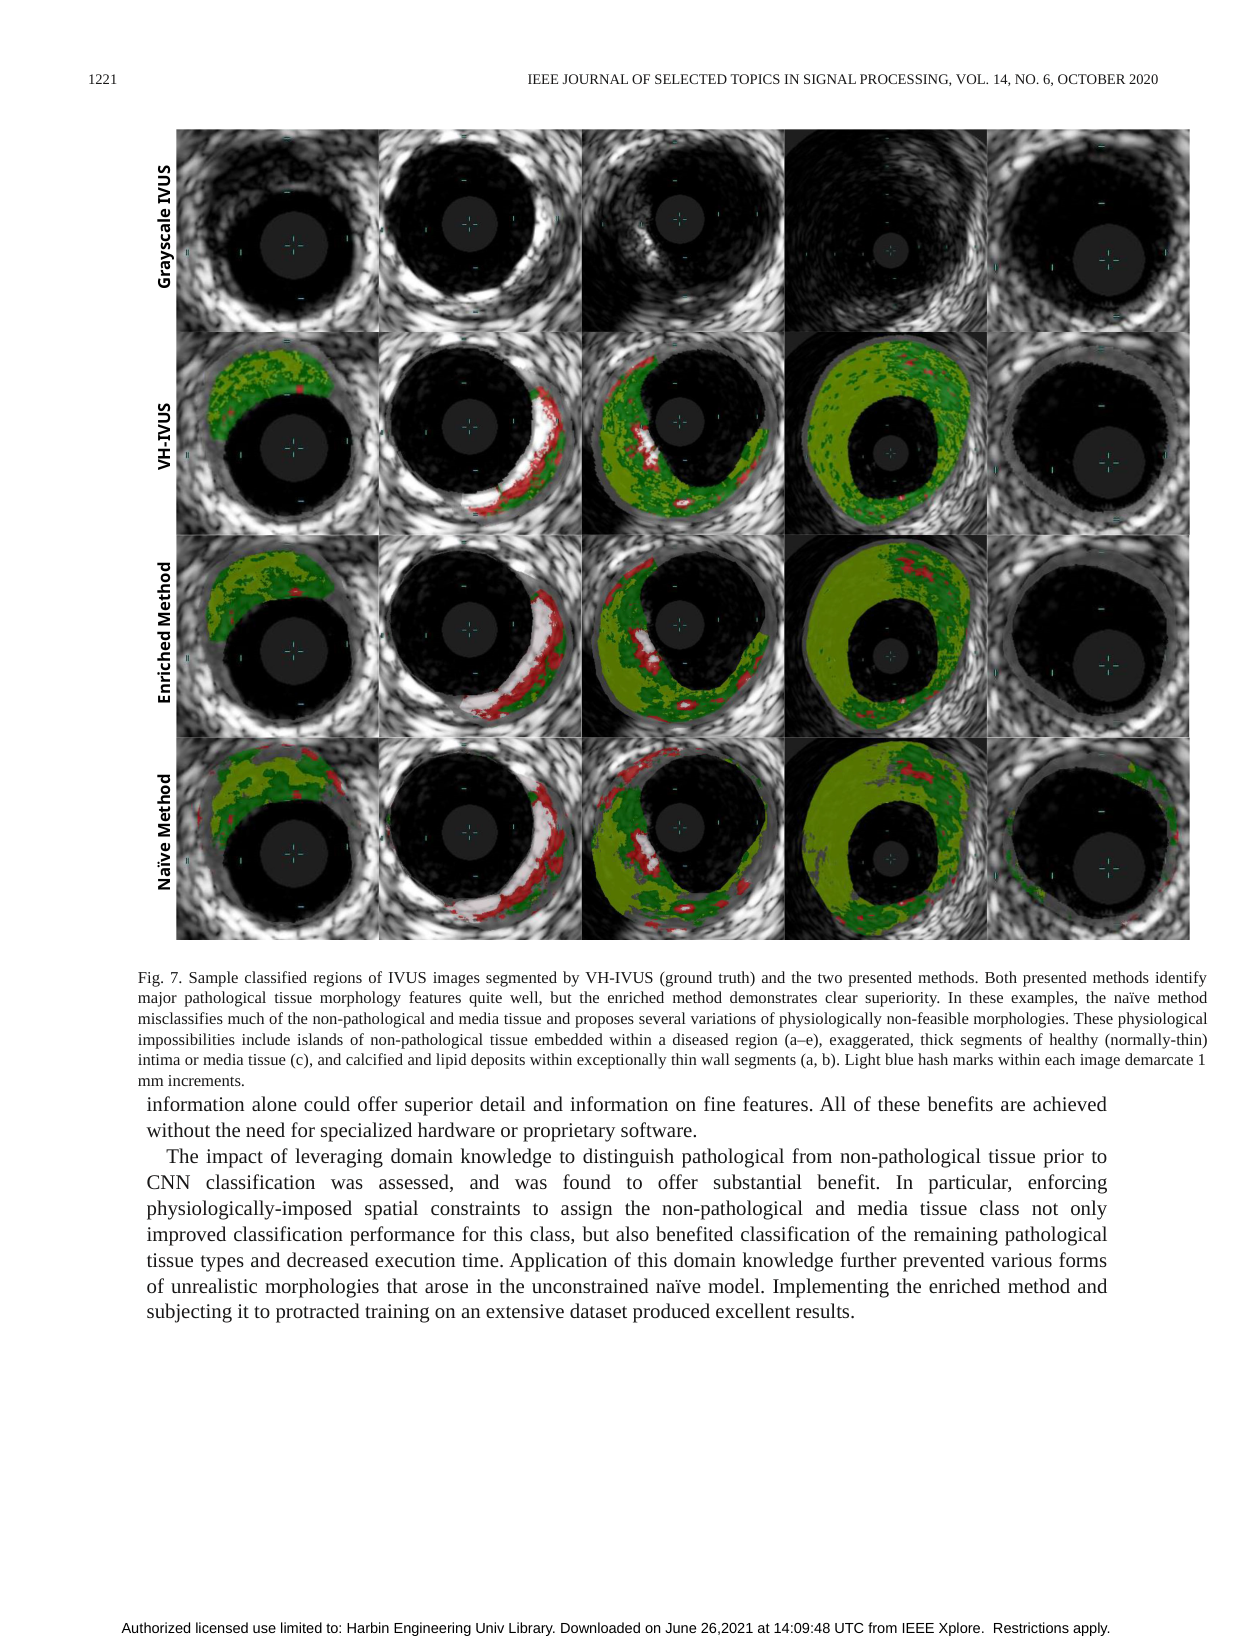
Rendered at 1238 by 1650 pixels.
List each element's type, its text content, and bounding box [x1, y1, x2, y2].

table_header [138, 129, 1209, 1092]
text The impact of leveraging domain knowledge to distinguish pathological from non-pathological tissue prior to CNN classification was assessed, and was found to offer substantial benefit. In particular, enforcing physiologically-imposed spatial constraints to assign the non-pathological and media tissue class not only improved classification performance for this class, but also benefited classification of the remaining pathological tissue types and decreased execution time. Application of this domain knowledge further prevented various forms of unrealistic morphologies that arose in the unconstrained naïve model. Implementing the enriched method and subjecting it to protracted training on an extensive dataset produced excellent results. [146, 1144, 1109, 1323]
picture [175, 128, 1190, 940]
text information alone could offer superior detail and information on fine features. All of these benefits are achieved without the need for specialized hardware or proprietary software. [146, 1092, 1109, 1142]
